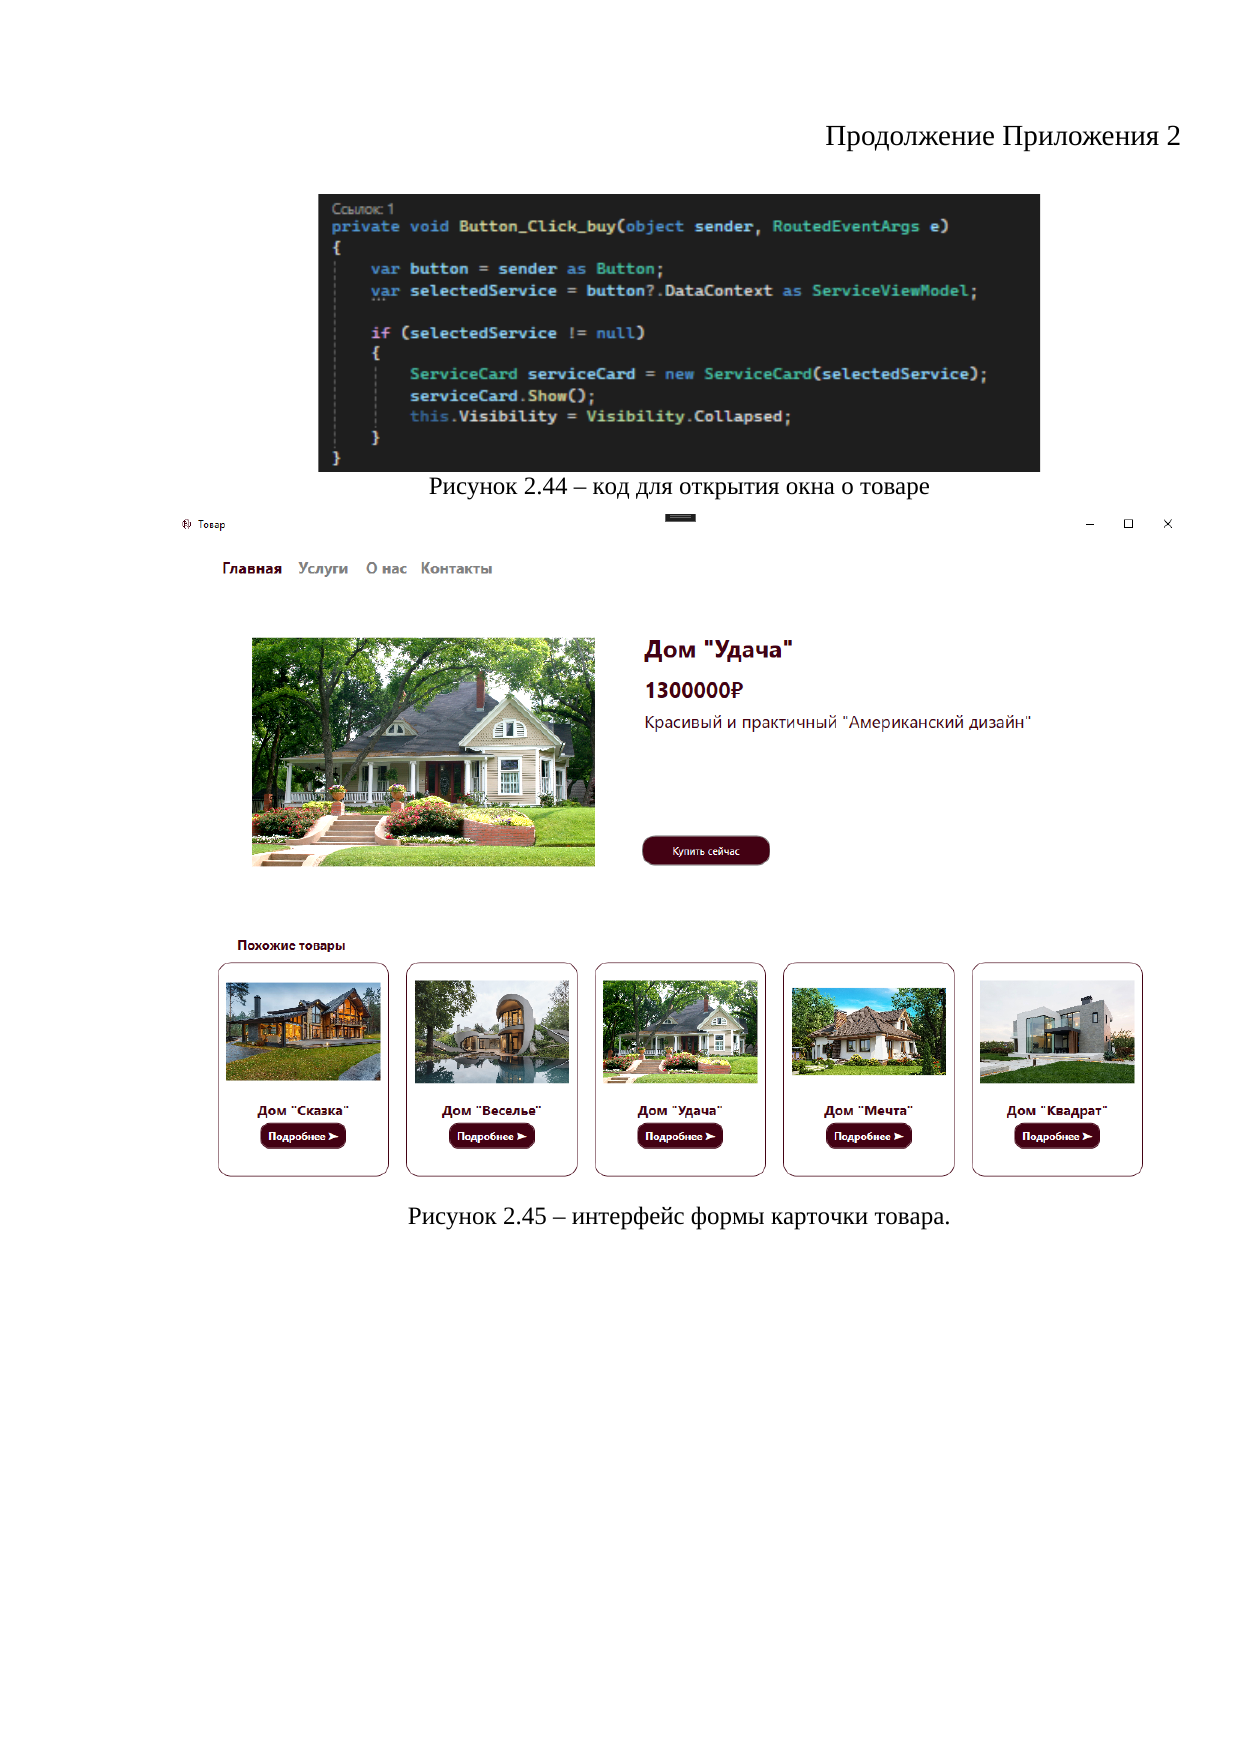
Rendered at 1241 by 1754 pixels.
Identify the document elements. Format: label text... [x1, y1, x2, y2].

picture [177, 514, 1182, 1185]
text Продолжение Приложения 2 [177, 118, 1181, 152]
picture [318, 194, 1040, 472]
text Рисунок 2.45 – интерфейс формы карточки товара. [177, 1201, 1181, 1230]
text Рисунок 2.44 – код для открытия окна о товаре [177, 471, 1181, 500]
